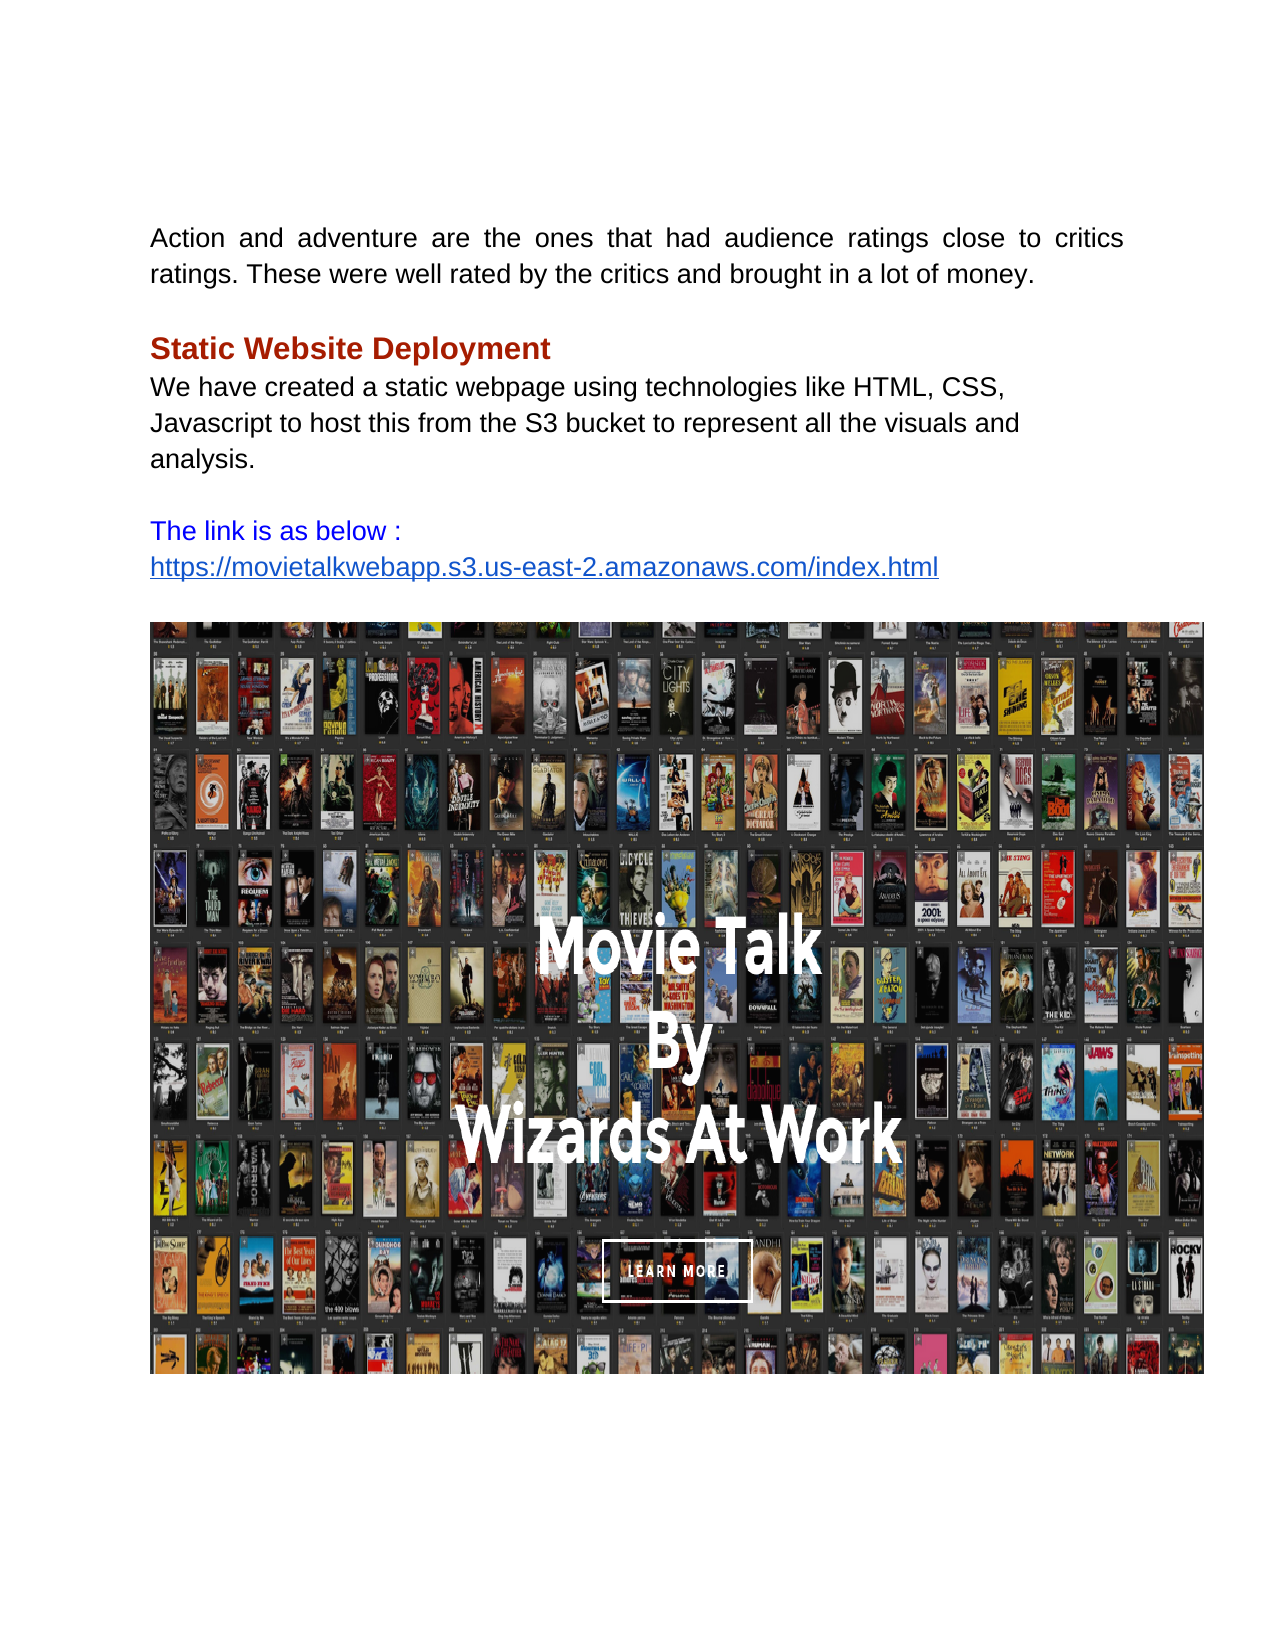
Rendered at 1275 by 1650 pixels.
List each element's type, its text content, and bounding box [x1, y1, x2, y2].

text We have created a static webpage using technologies like HTML, CSS, Javascript to host this from the S3 bucket to represent all the visuals and analysis. [150, 371, 1125, 474]
picture [150, 622, 1204, 1374]
text Action and adventure are the ones that had audience ratings close to critics ratings. These were well rated by the critics and brought in a lot of money. [150, 222, 1125, 289]
text https://movietalkwebapp.s3.us-east-2.amazonaws.com/index.html [150, 551, 1125, 582]
text Static Website Deployment [150, 330, 1125, 366]
text The link is as below : [150, 515, 1125, 546]
